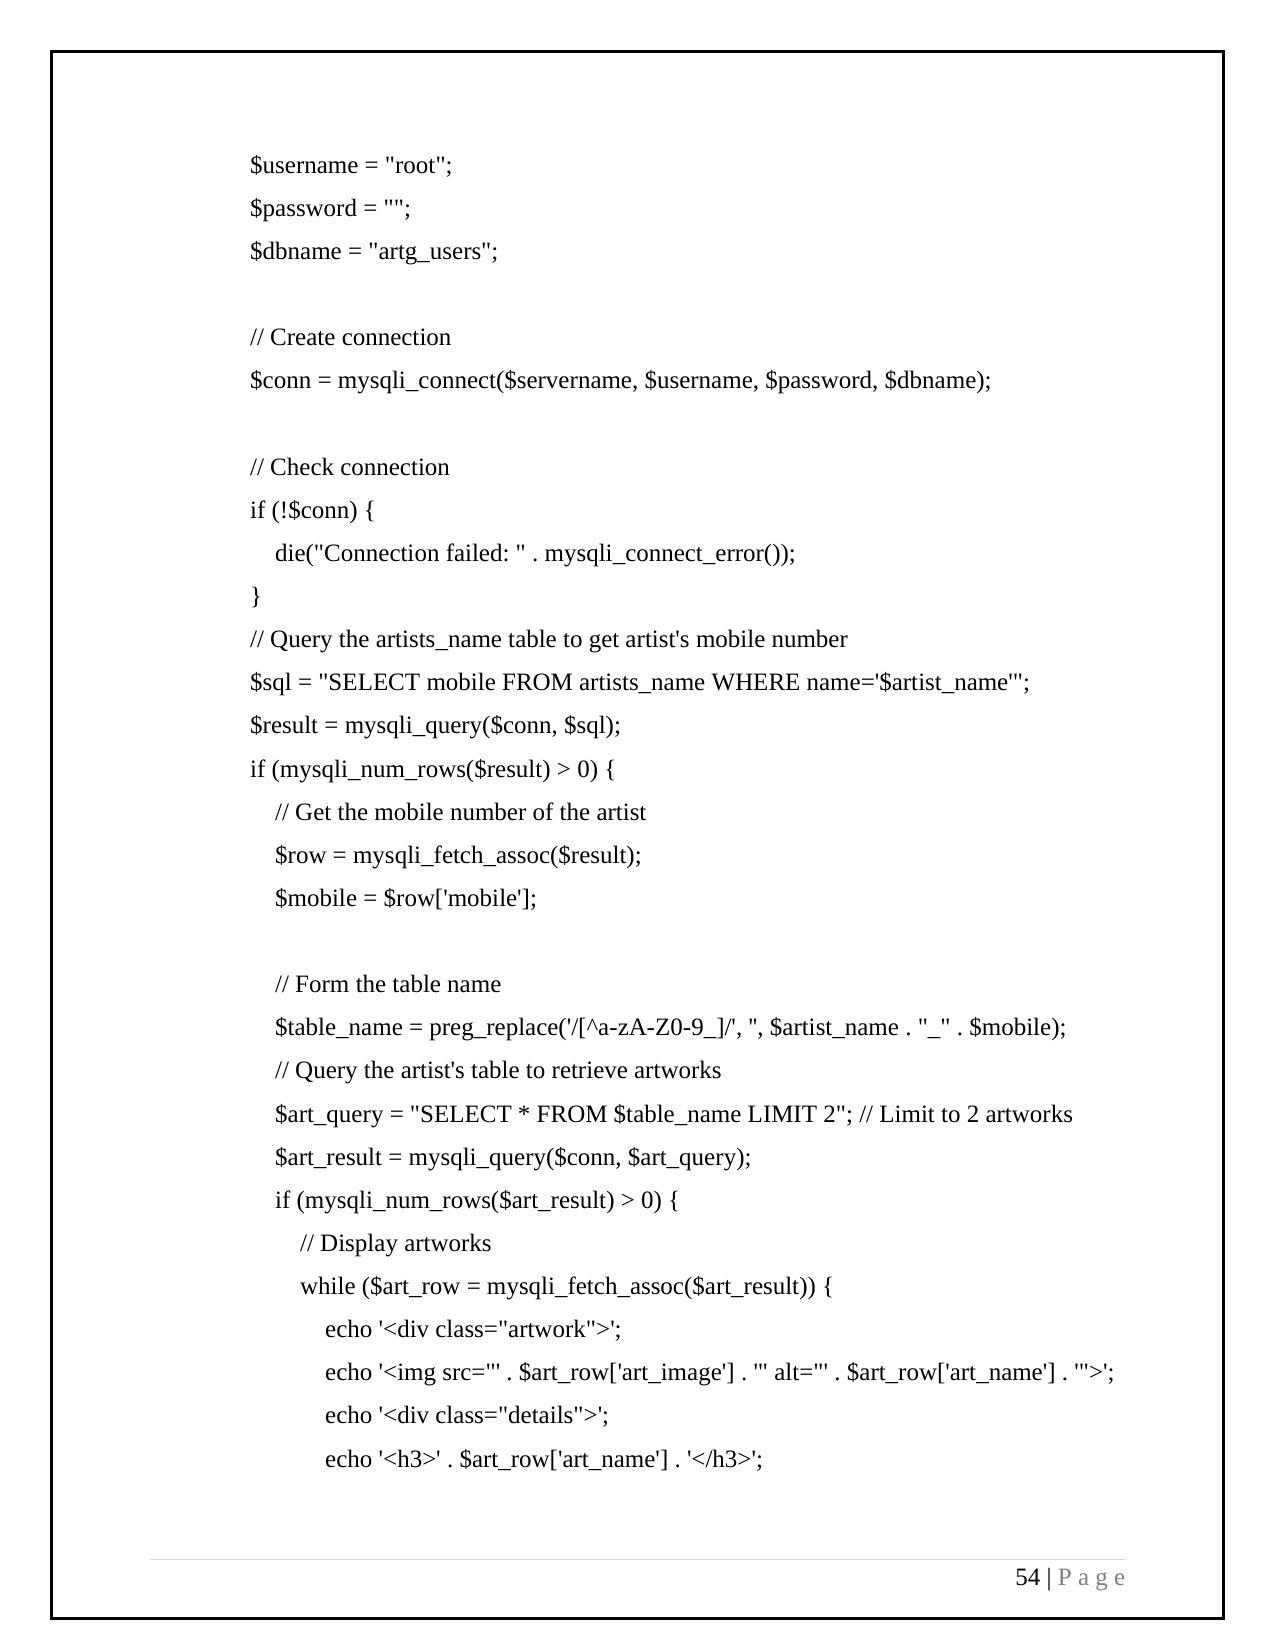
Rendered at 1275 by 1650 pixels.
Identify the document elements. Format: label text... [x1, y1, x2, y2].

list $mobile = $row['mobile']; [150, 883, 1125, 912]
list $table_name = preg_replace('/[^a-zA-Z0-9_]/', '', $artist_name . "_" . $mobile); [150, 1012, 1125, 1041]
list $art_result = mysqli_query($conn, $art_query); [150, 1142, 1125, 1171]
list // Query the artists_name table to get artist's mobile number [150, 624, 1125, 653]
list echo '<div class="artwork">'; [150, 1314, 1125, 1343]
list if (mysqli_num_rows($result) > 0) { [150, 754, 1125, 782]
list $result = mysqli_query($conn, $sql); [150, 711, 1125, 739]
list // Check connection [150, 452, 1125, 481]
list if (!$conn) { [150, 495, 1125, 524]
list $sql = "SELECT mobile FROM artists_name WHERE name='$artist_name'"; [150, 667, 1125, 696]
list $username = "root"; [150, 150, 1125, 179]
list // Query the artist's table to retrieve artworks [150, 1056, 1125, 1084]
list $dbname = "artg_users"; [150, 236, 1125, 265]
list // Get the mobile number of the artist [150, 797, 1125, 826]
list } [150, 581, 1125, 610]
list // Create connection [150, 322, 1125, 351]
list while ($art_row = mysqli_fetch_assoc($art_result)) { [150, 1271, 1125, 1300]
list $row = mysqli_fetch_assoc($result); [150, 840, 1125, 869]
list $art_query = "SELECT * FROM $table_name LIMIT 2"; // Limit to 2 artworks [150, 1099, 1125, 1127]
list $conn = mysqli_connect($servername, $username, $password, $dbname); [150, 366, 1125, 394]
list echo '<div class="details">'; [150, 1401, 1125, 1429]
list echo '<h3>' . $art_row['art_name'] . '</h3>'; [150, 1444, 1125, 1472]
list echo '<img src="' . $art_row['art_image'] . '" alt="' . $art_row['art_name'] . '">'; [150, 1357, 1125, 1386]
list // Display artworks [150, 1228, 1125, 1257]
list die("Connection failed: " . mysqli_connect_error()); [150, 538, 1125, 567]
list $password = ""; [150, 193, 1125, 222]
list // Form the table name [150, 969, 1125, 998]
list if (mysqli_num_rows($art_result) > 0) { [150, 1185, 1125, 1214]
